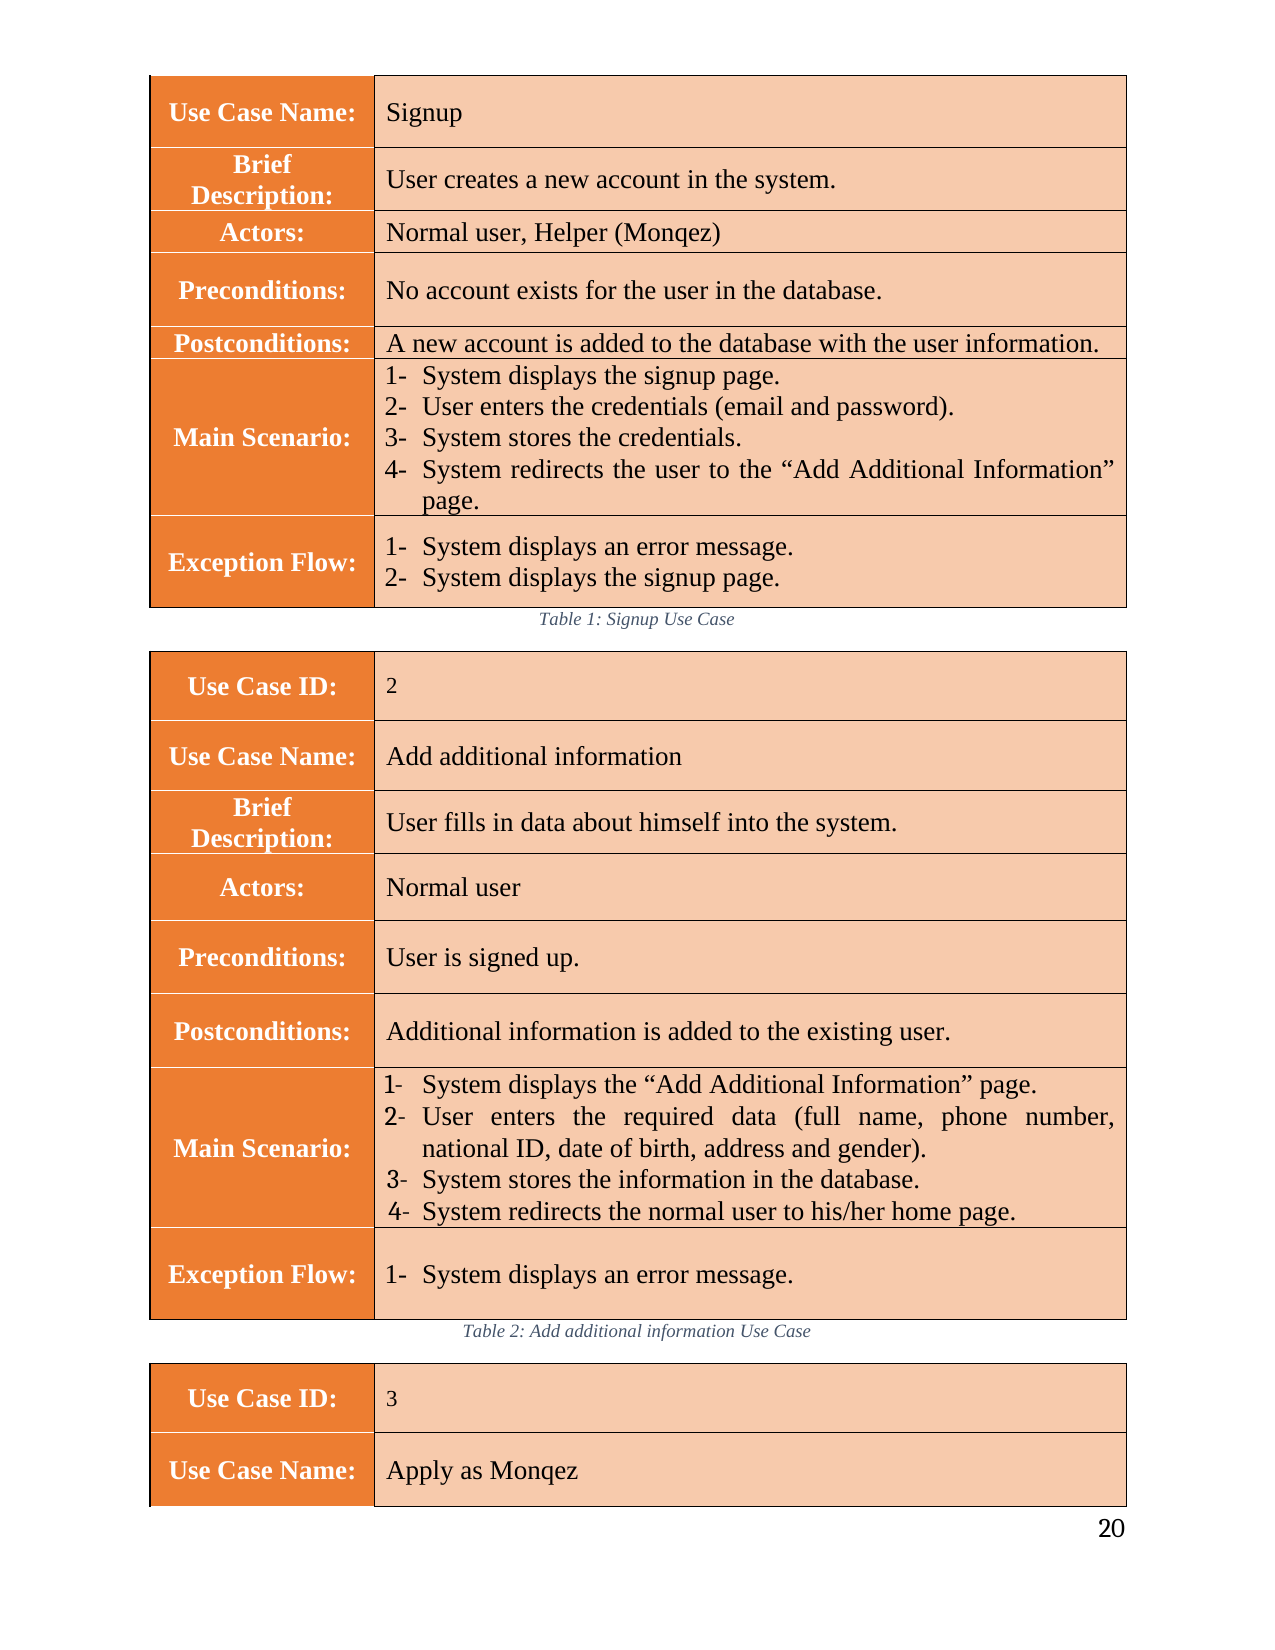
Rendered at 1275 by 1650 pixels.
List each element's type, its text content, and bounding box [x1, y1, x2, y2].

table_cell System displays the signup page. User enters the credentials (email and password). System stores the credentials. System redirects the user to the “Add Additional Information” page. [375, 359, 1126, 515]
table_header Use Case ID: [151, 652, 374, 720]
table_cell Actors: [151, 854, 374, 920]
table_cell Brief Description: [151, 148, 374, 210]
table_cell Postconditions: [151, 327, 374, 358]
table_cell No account exists for the user in the database. [375, 253, 1126, 326]
text Table 2: Add additional information Use Case [150, 1320, 1125, 1342]
table_cell Additional information is added to the existing user. [375, 994, 1126, 1067]
table_cell Actors: [151, 211, 374, 252]
table_cell Use Case Name: [151, 721, 374, 790]
table_cell A new account is added to the database with the user information. [375, 327, 1126, 358]
table_cell User is signed up. [375, 921, 1126, 993]
table_cell System displays an error message. System displays the signup page. [375, 516, 1126, 607]
table_cell User creates a new account in the system. [375, 148, 1126, 210]
table_cell Signup [375, 76, 1126, 147]
table_cell System displays the “Add Additional Information” page. User enters the required data (full name, phone number, national ID, date of birth, address and gender). System stores the information in the database. System redirects the normal user to his/her home page. [375, 1068, 1126, 1227]
table_cell Exception Flow: [151, 516, 374, 607]
table_header 2 [375, 652, 1126, 720]
table_header Use Case ID: [151, 1364, 374, 1432]
table_cell System displays an error message. [375, 1228, 1126, 1319]
table_cell Use Case Name: [151, 76, 374, 147]
table_cell Preconditions: [151, 921, 374, 993]
table_cell Preconditions: [151, 253, 374, 326]
table_cell Exception Flow: [151, 1228, 374, 1319]
table_header 3 [375, 1364, 1126, 1432]
table_cell Main Scenario: [151, 359, 374, 515]
table_cell Normal user, Helper (Monqez) [375, 211, 1126, 252]
table_cell Use Case Name: [151, 1433, 374, 1506]
table_cell Main Scenario: [151, 1068, 374, 1227]
table_cell Add additional information [375, 721, 1126, 790]
table_cell Postconditions: [151, 994, 374, 1067]
table_cell Apply as Monqez [375, 1433, 1126, 1506]
table_cell Brief Description: [151, 791, 374, 853]
text Table 1: Signup Use Case [150, 608, 1125, 630]
table_cell Normal user [375, 854, 1126, 920]
table_cell User fills in data about himself into the system. [375, 791, 1126, 853]
